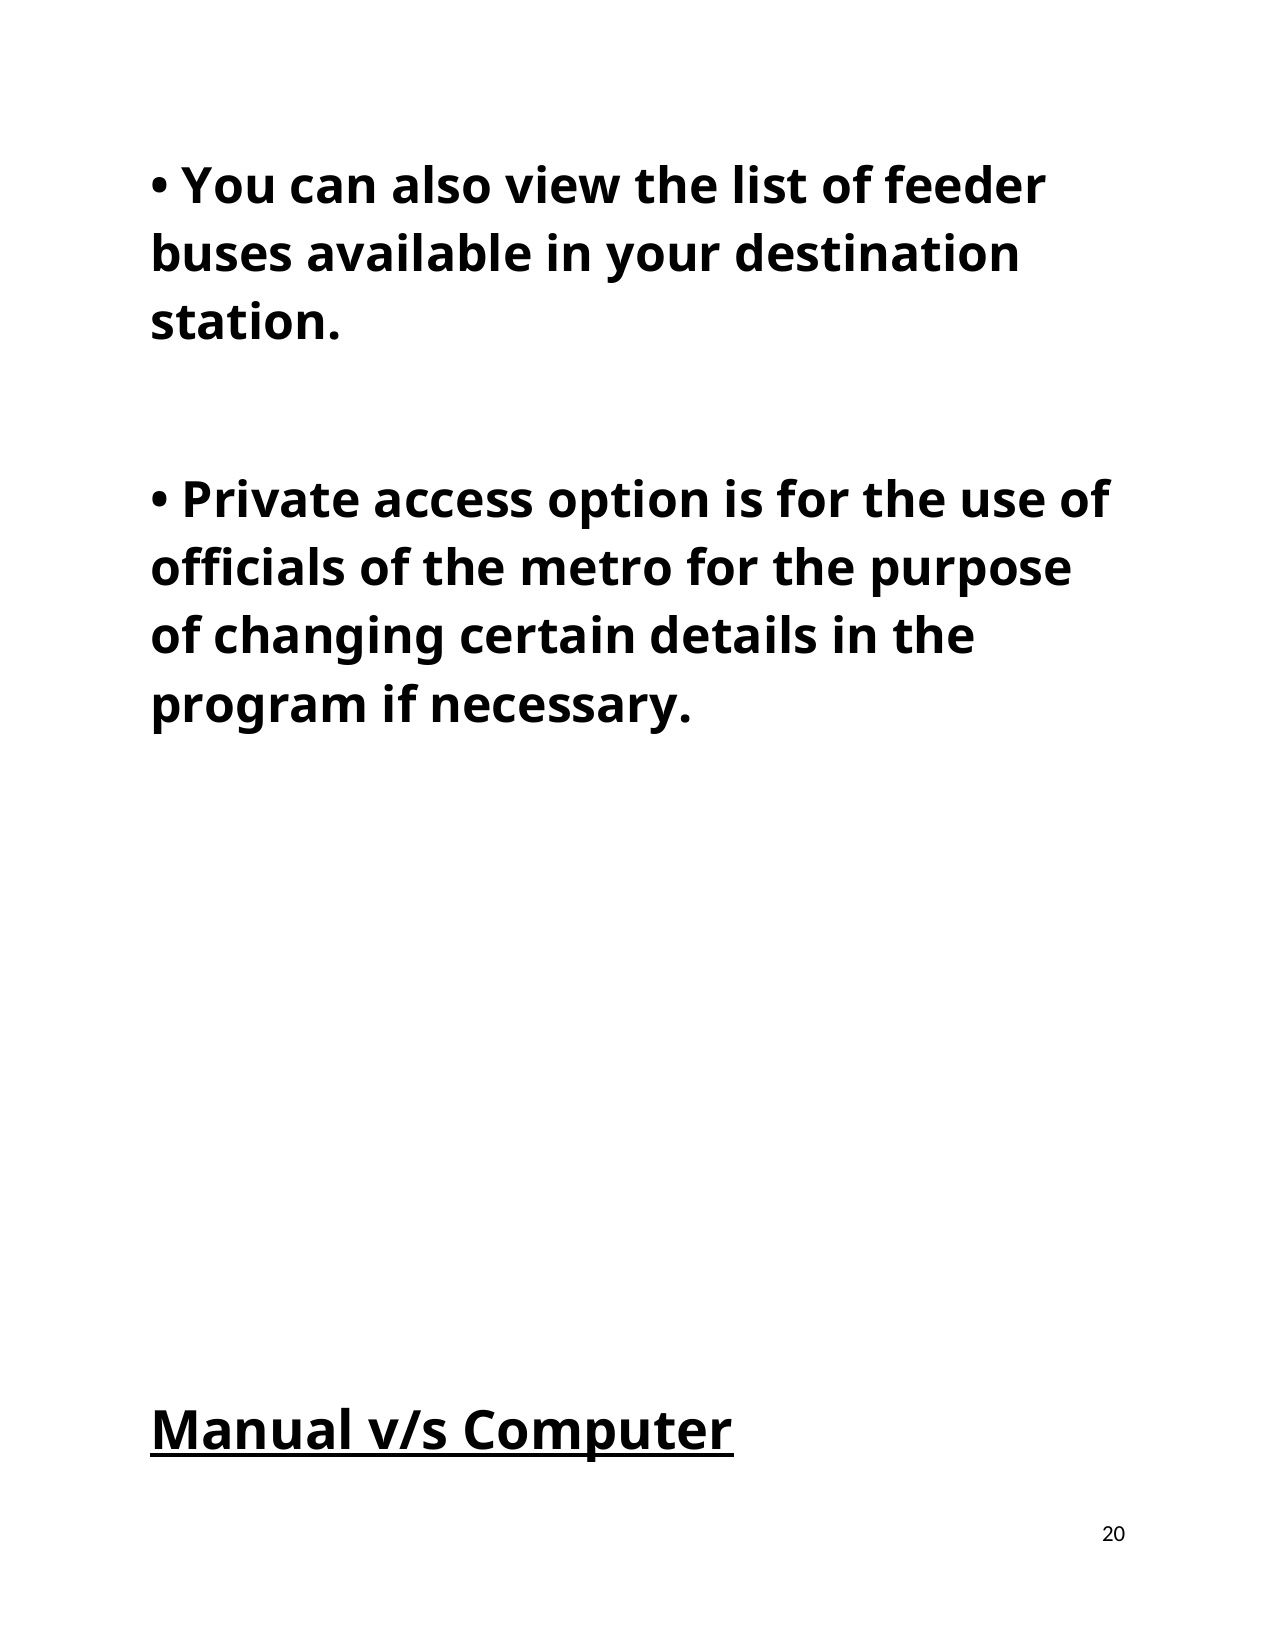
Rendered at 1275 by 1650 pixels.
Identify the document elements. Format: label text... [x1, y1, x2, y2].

text • Private access option is for the use of officials of the metro for the purpose of changing certain details in the program if necessary. [150, 464, 1125, 737]
text • You can also view the list of feeder buses available in your destination station. [150, 150, 1125, 354]
text Manual v/s Computer [150, 1391, 1125, 1465]
